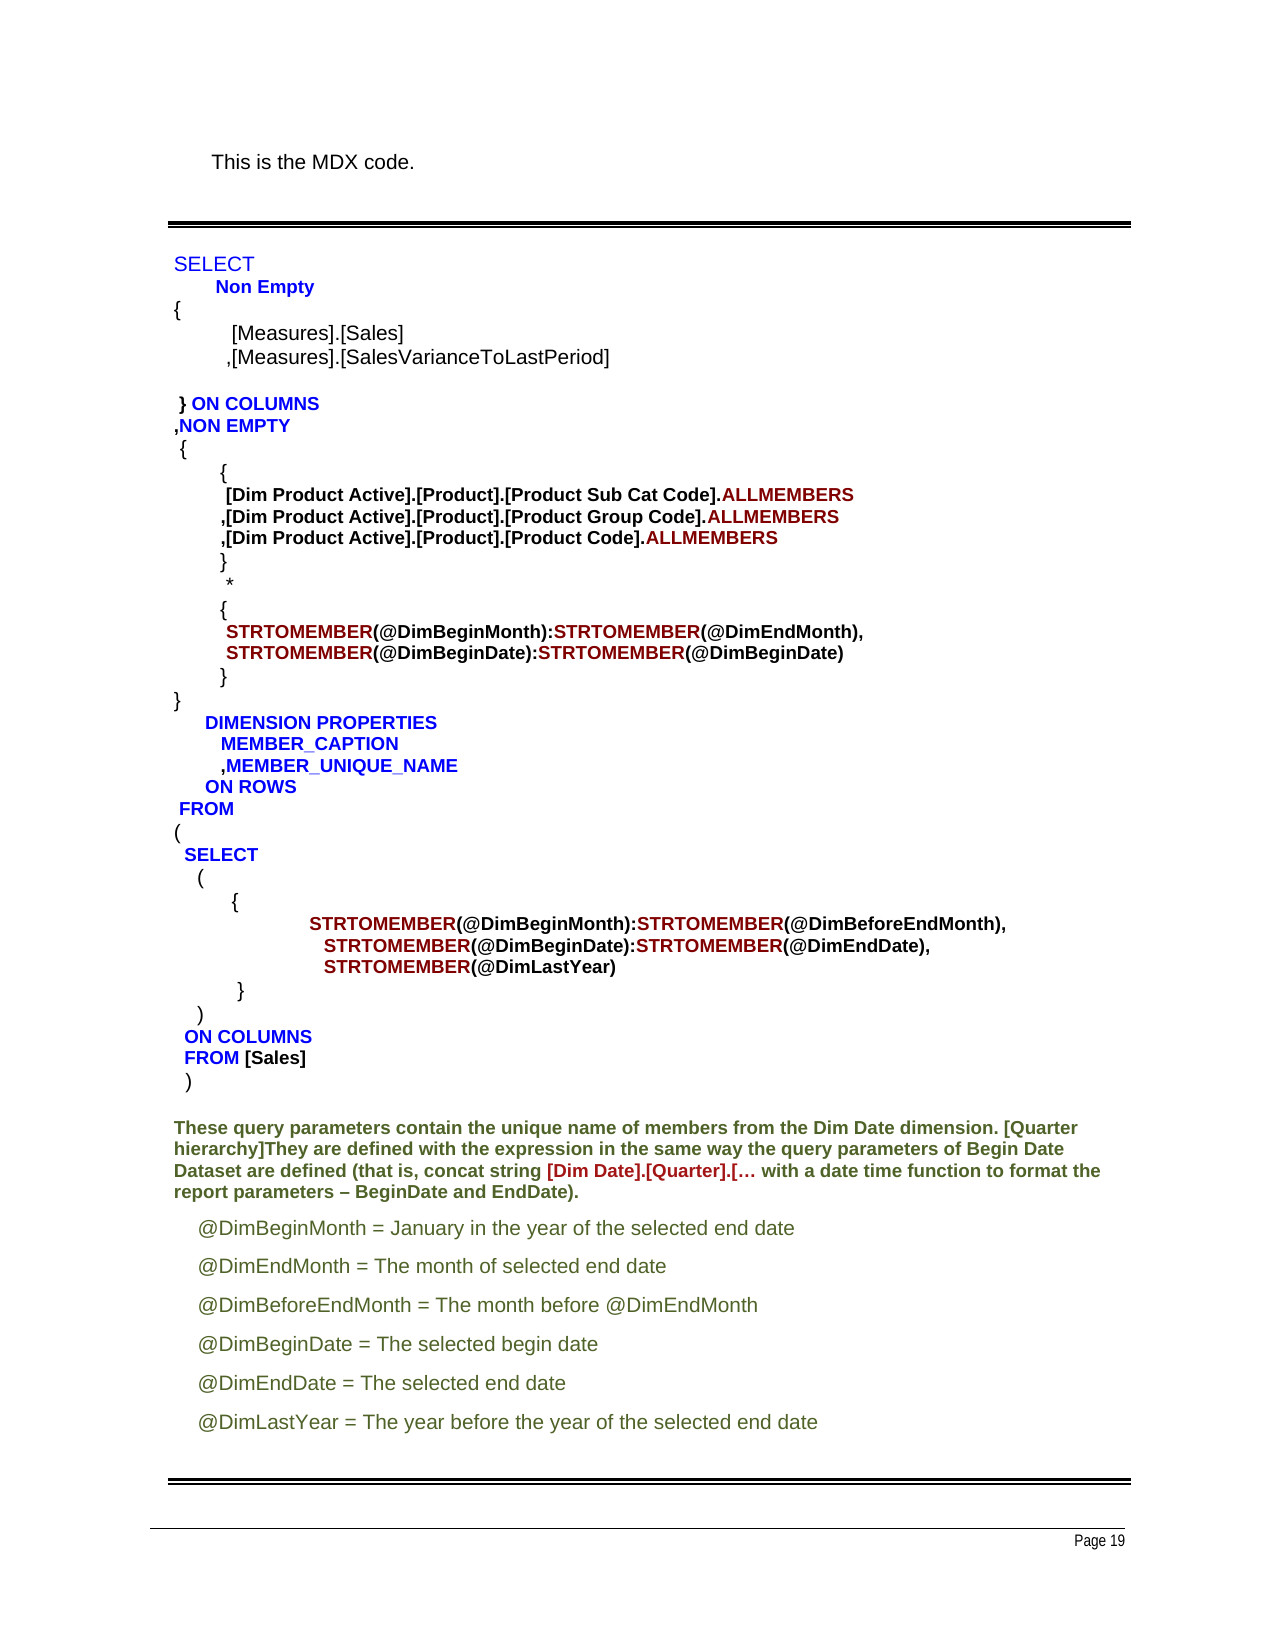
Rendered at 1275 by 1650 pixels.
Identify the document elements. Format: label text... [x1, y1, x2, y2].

text This is the MDX code. [211, 150, 1125, 174]
table_header SELECT Non Empty { [Measures].[Sales] ,[Measures].[SalesVarianceToLastPeriod] } ON COLUMNS ,NON EMPTY { { [Dim Product Active].[Product].[Product Sub Cat Code].ALLMEMBERS ,[Dim Product Active].[Product].[Product Group Code].ALLMEMBERS ,[Dim Product Active].[Product].[Product Code].ALLMEMBERS } * { STRTOMEMBER(@DimBeginMonth):STRTOMEMBER(@DimEndMonth), STRTOMEMBER(@DimBeginDate):STRTOMEMBER(@DimBeginDate) } } DIMENSION PROPERTIES MEMBER_CAPTION ,MEMBER_UNIQUE_NAME ON ROWS FROM ( SELECT ( { STRTOMEMBER(@DimBeginMonth):STRTOMEMBER(@DimBeforeEndMonth), STRTOMEMBER(@DimBeginDate):STRTOMEMBER(@DimEndDate), STRTOMEMBER(@DimLastYear) } ) ON COLUMNS FROM [Sales] ) These query parameters contain the unique name of members from the Dim Date dimension. [Quarter hierarchy]They are defined with the expression in the same way the query parameters of Begin Date Dataset are defined (that is, concat string [Dim Date].[Quarter].[… with a date time function to format the report parameters – BeginDate and EndDate). @DimBeginMonth = January in the year of the selected end date @DimEndMonth = The month of selected end date @DimBeforeEndMonth = The month before @DimEndMonth @DimBeginDate = The selected begin date @DimEndDate = The selected end date @DimLastYear = The year before the year of the selected end date [168, 228, 1131, 1478]
